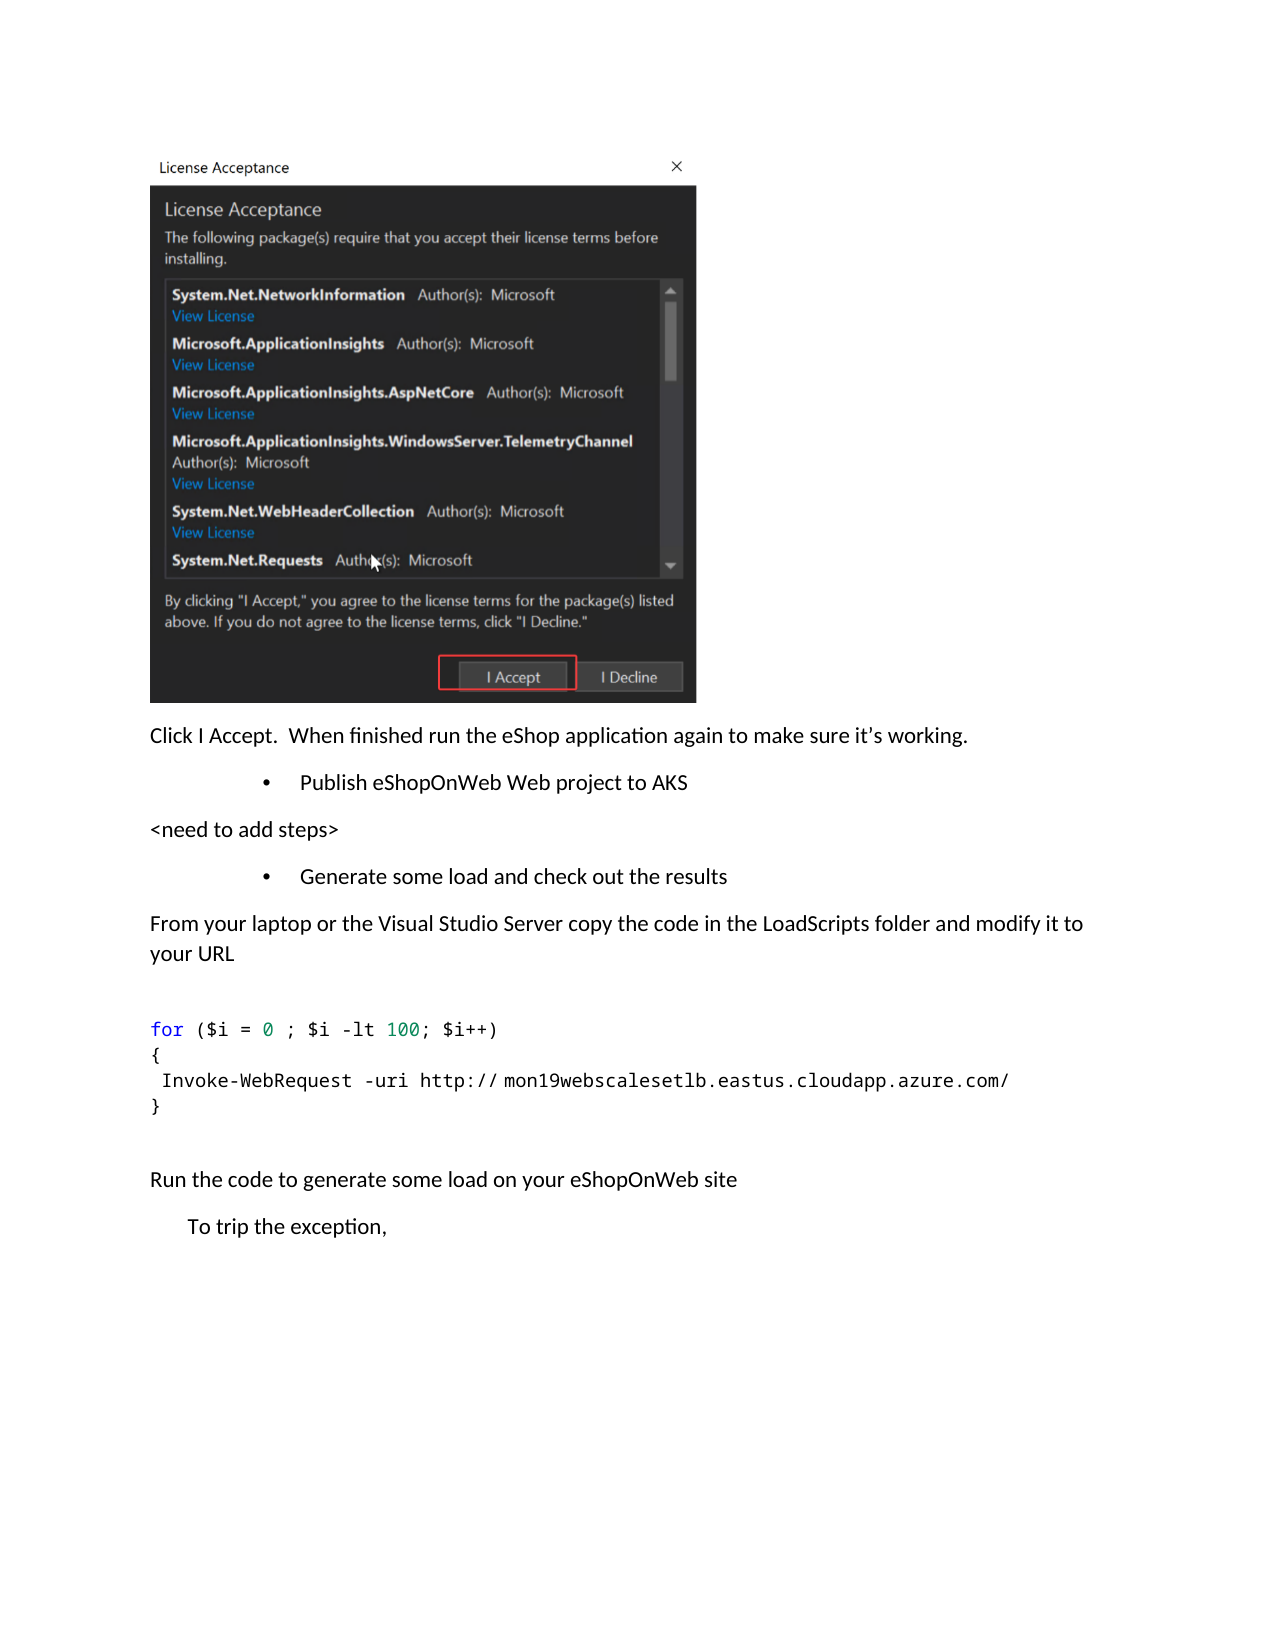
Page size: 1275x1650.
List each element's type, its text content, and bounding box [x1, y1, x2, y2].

text for ($i = 0 ; $i -lt 100; $i++) [150, 1016, 1125, 1042]
picture [150, 150, 697, 703]
text From your laptop or the Visual Studio Server copy the code in the LoadScripts folder and modify it to your URL [150, 909, 1125, 997]
list Generate some load and check out the results [262, 862, 1125, 890]
list Publish eShopOnWeb Web project to AKS [262, 768, 1125, 796]
text <need to add steps> [150, 815, 1125, 843]
text To trip the exception, [187, 1212, 1125, 1240]
text Click I Accept. When finished run the eShop application again to make sure it’s working. [150, 721, 1125, 749]
text Invoke-WebRequest -uri http:// mon19webscalesetlb.eastus.cloudapp.azure.com/ [150, 1067, 1125, 1093]
text { [150, 1042, 1125, 1067]
text Run the code to generate some load on your eShopOnWeb site [150, 1165, 1125, 1193]
text } [150, 1093, 1125, 1118]
